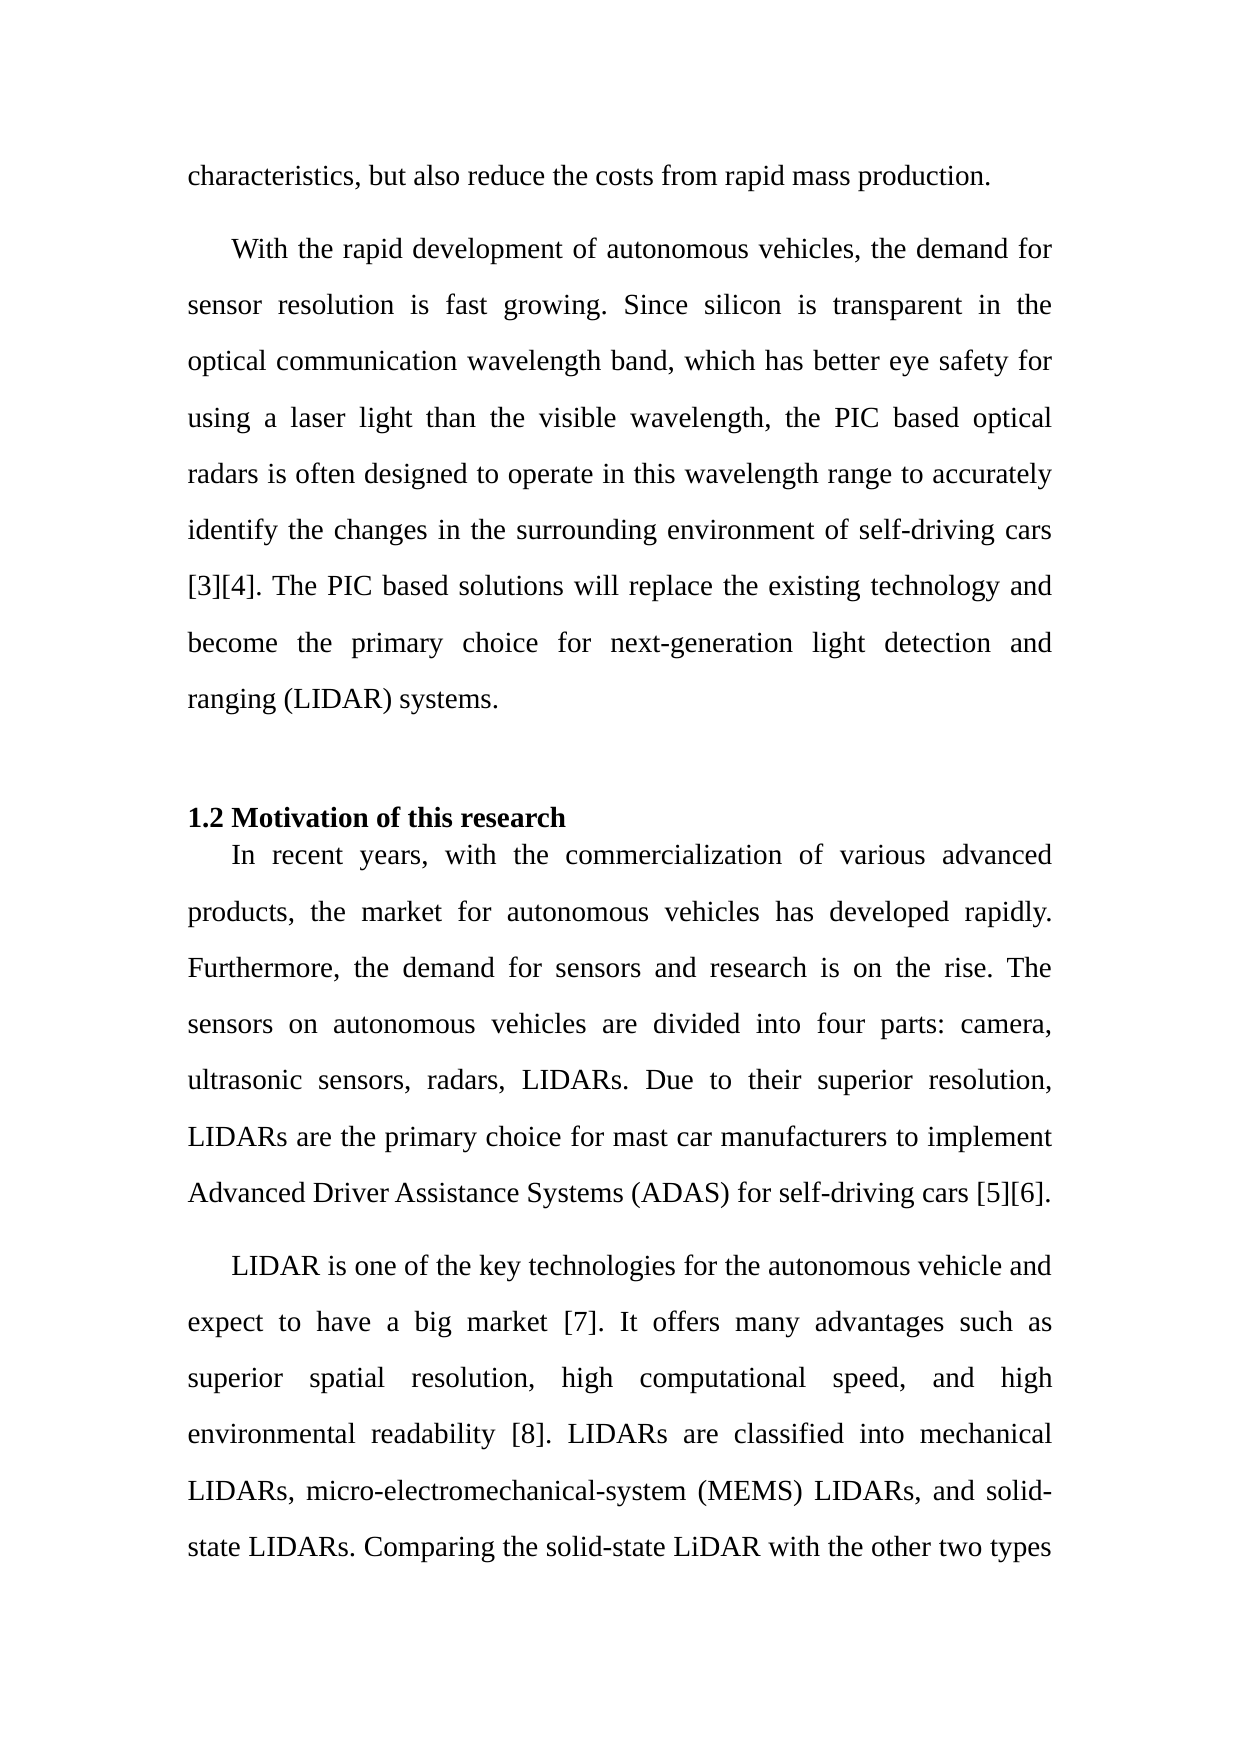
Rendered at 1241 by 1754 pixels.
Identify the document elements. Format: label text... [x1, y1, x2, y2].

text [187, 1246, 1053, 1565]
text With the rapid development of autonomous vehicles, the demand for sensor resolution is fast growing. Since silicon is transparent in the optical communication wavelength band, which has better eye safety for using a laser light than the visible wavelength, the PIC based optical radars is often designed to operate in this wavelength range to accurately identify the changes in the surrounding environment of self-driving cars [3][4]. The PIC based solutions will replace the existing technology and become the primary choice for next-generation light detection and ranging (LIDAR) systems. [187, 229, 1053, 716]
text 1.2 Motivation of this research [187, 798, 1053, 835]
text In recent years, with the commercialization of various advanced products, the market for autonomous vehicles has developed rapidly. Furthermore, the demand for sensors and research is on the rise. The sensors on autonomous vehicles are divided into four parts: camera, ultrasonic sensors, radars, LIDARs. Due to their superior resolution, LIDARs are the primary choice for mast car manufacturers to implement Advanced Driver Assistance Systems (ADAS) for self-driving cars [5][6]. [187, 835, 1053, 1119]
text In recent years, with the commercialization of various advanced products, the market for autonomous vehicles has developed rapidly. Furthermore, the demand for sensors and research is on the rise. The sensors on autonomous vehicles are divided into four parts: camera, ultrasonic sensors, radars, LIDARs. Due to their superior resolution, LIDARs are the primary choice for mast car manufacturers to implement Advanced Driver Assistance Systems (ADAS) for self-driving cars [5][6]. [187, 1152, 1053, 1210]
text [187, 156, 1053, 193]
